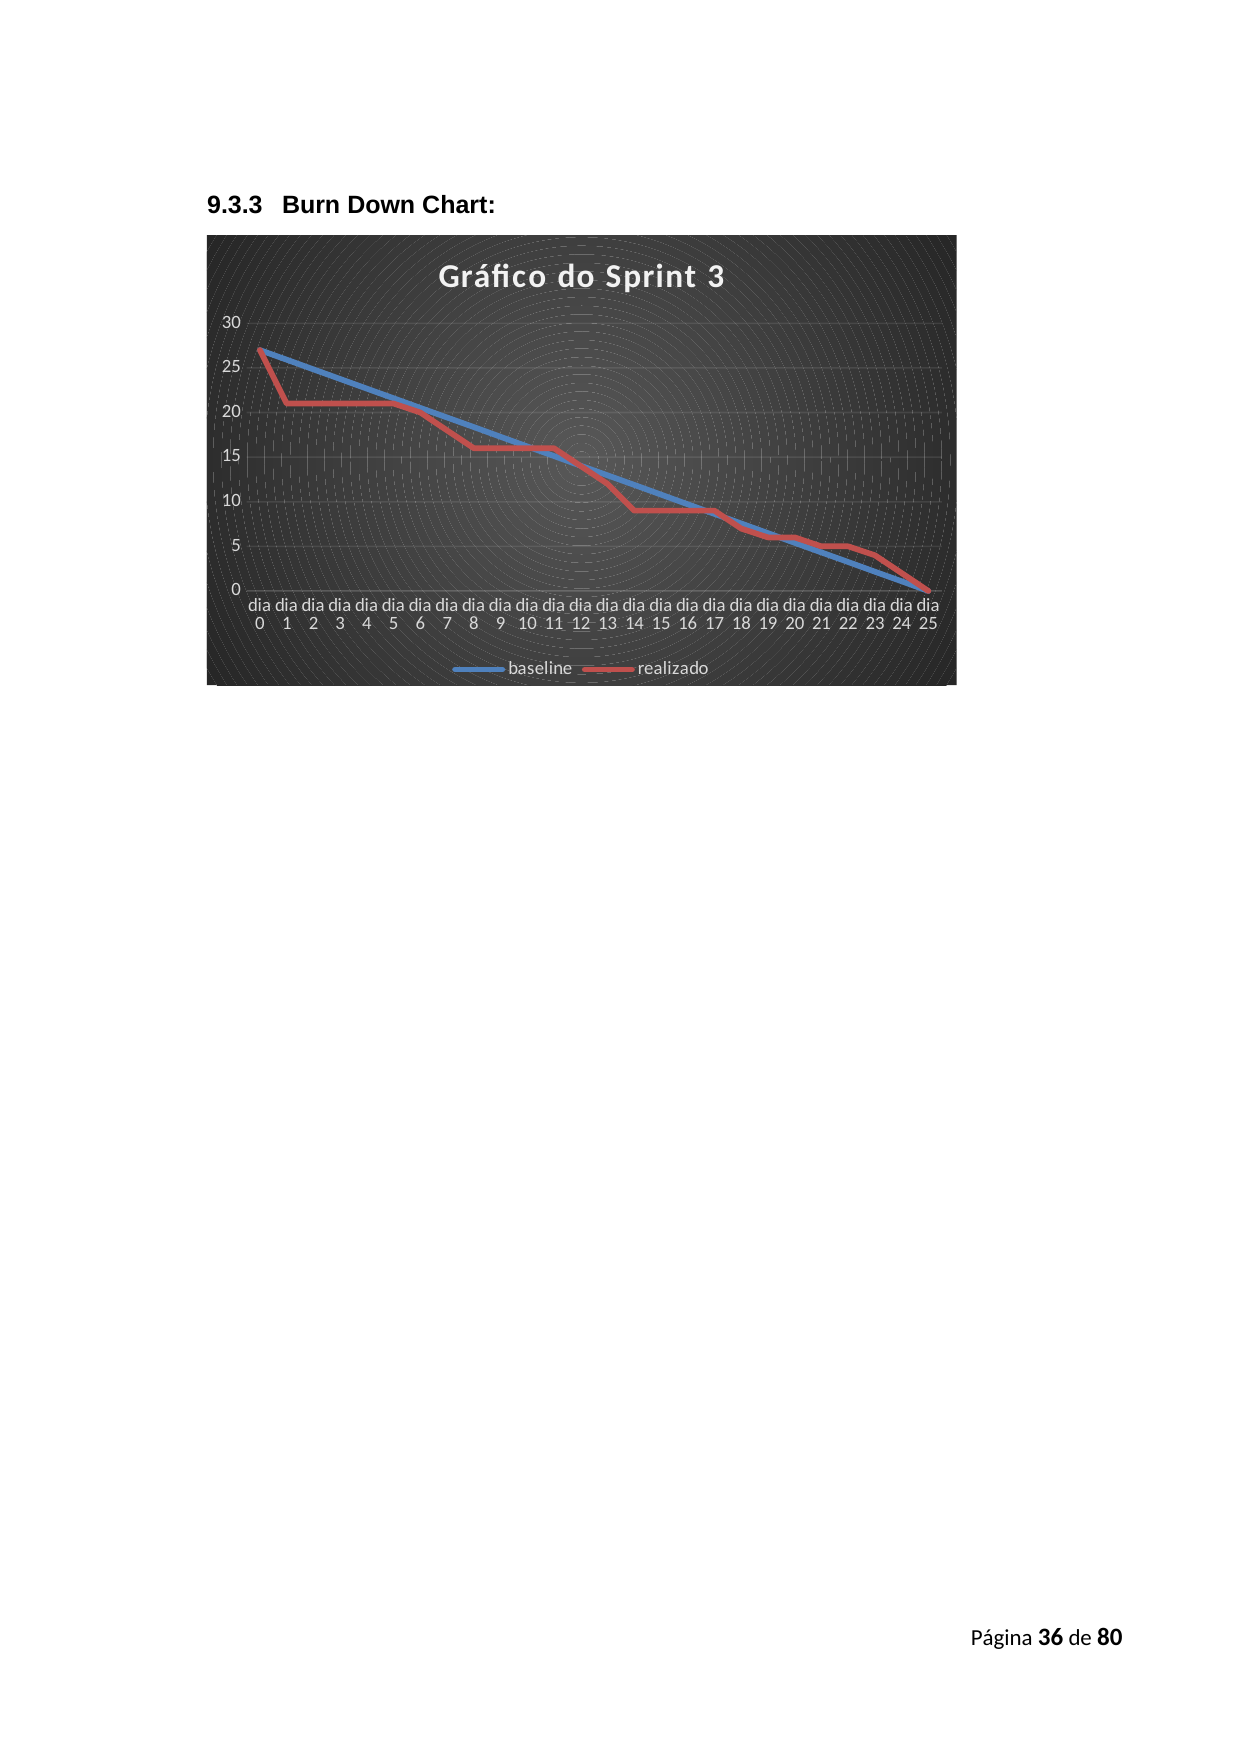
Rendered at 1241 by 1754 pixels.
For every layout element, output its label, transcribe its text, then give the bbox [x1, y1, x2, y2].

subtitle Burn Down Chart: [207, 190, 1122, 218]
